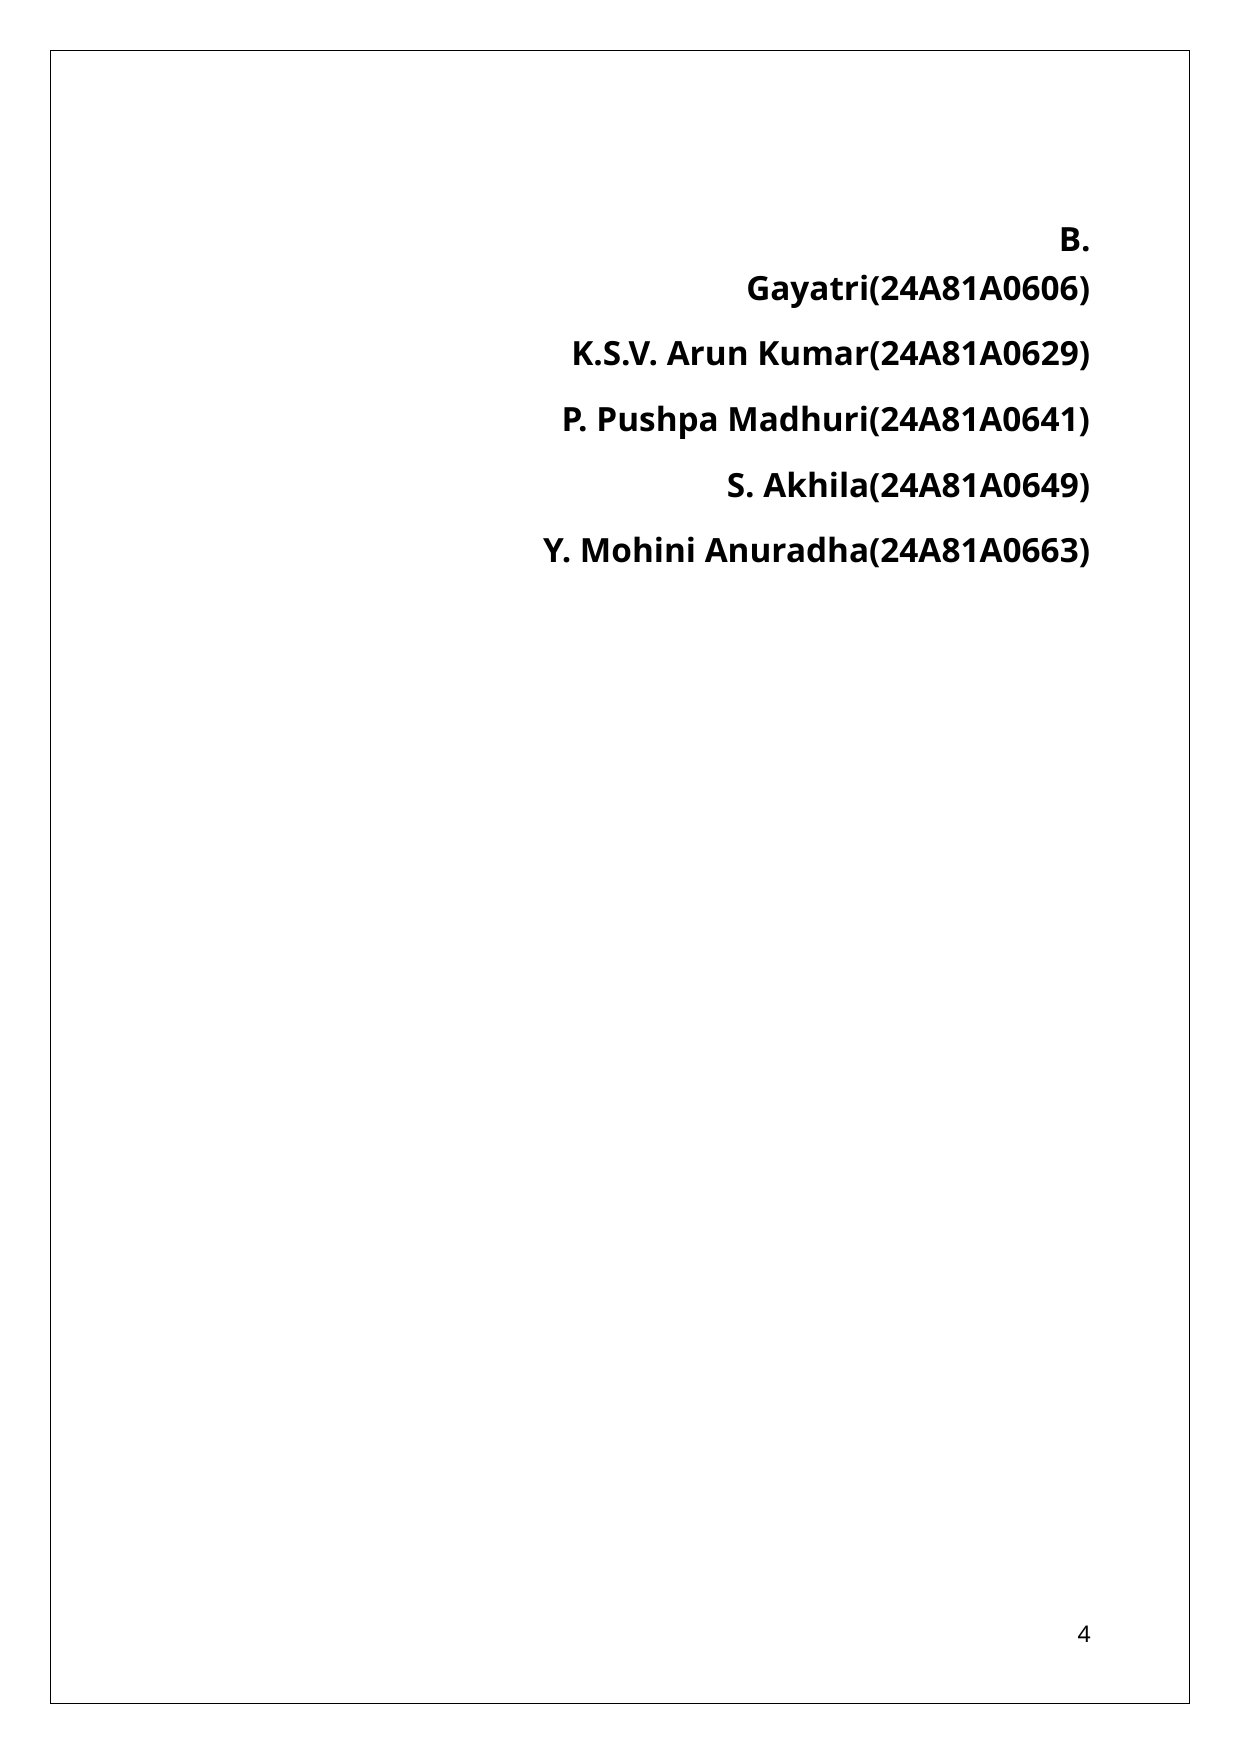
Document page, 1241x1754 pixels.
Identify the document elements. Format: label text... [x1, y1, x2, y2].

text S. Akhila(24A81A0649) [150, 461, 1090, 507]
text K.S.V. Arun Kumar(24A81A0629) [150, 330, 1090, 376]
text P. Pushpa Madhuri(24A81A0641) [150, 396, 1090, 441]
text B. Gayatri(24A81A0606) [150, 216, 1090, 310]
text Y. Mohini Anuradha(24A81A0663) [150, 527, 1090, 572]
